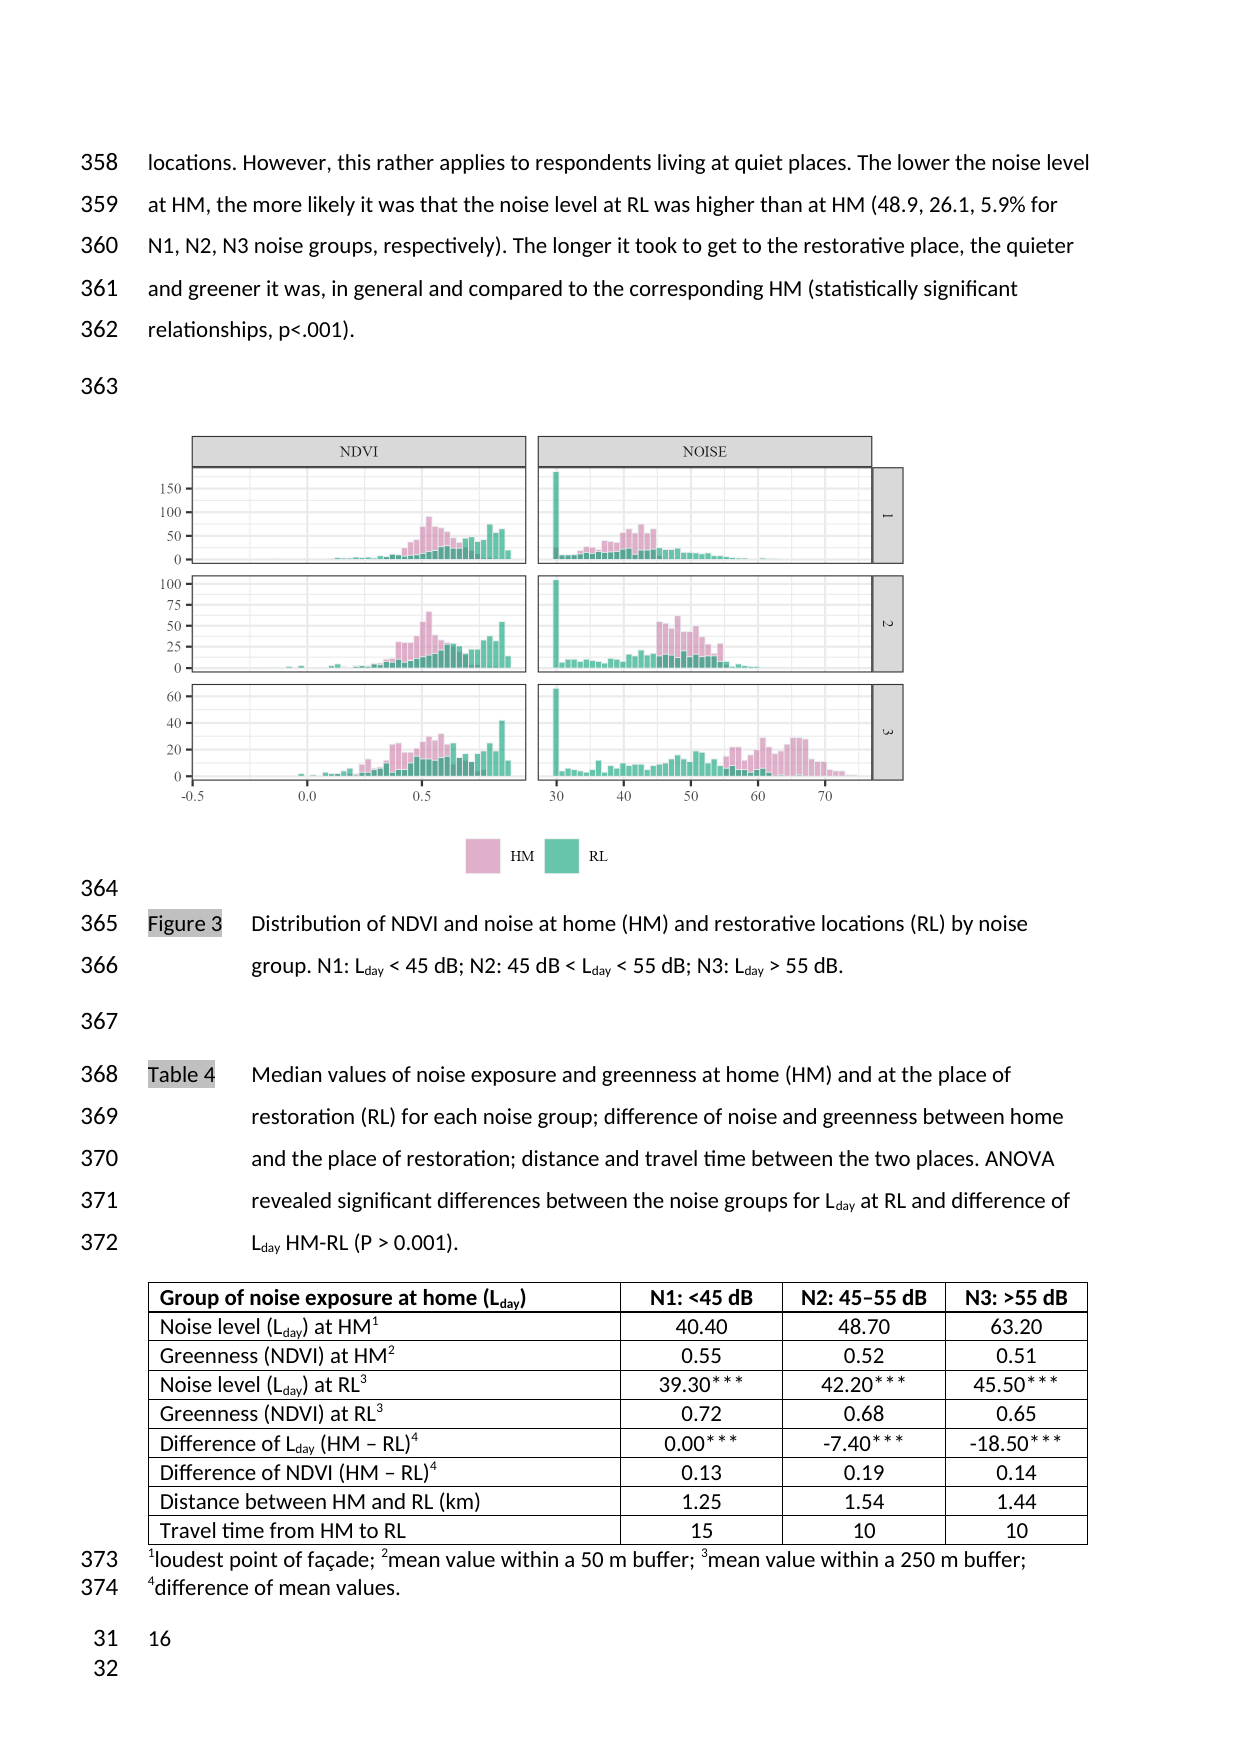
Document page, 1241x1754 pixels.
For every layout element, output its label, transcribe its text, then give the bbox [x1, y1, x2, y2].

table_cell 63.20 [946, 1313, 1087, 1340]
table_cell 0.13 [621, 1458, 782, 1486]
table_cell Difference of NDVI (HM – RL)4 [149, 1458, 620, 1486]
table_cell 0.52 [783, 1341, 945, 1369]
table_cell 1.25 [621, 1487, 782, 1515]
table_cell Greenness (NDVI) at RL3 [149, 1400, 620, 1428]
table_cell 40.40 [621, 1313, 782, 1340]
table_cell 10 [946, 1516, 1087, 1544]
table_header N3: >55 dB [946, 1283, 1087, 1311]
table_cell 42.20*** [783, 1371, 945, 1398]
picture [147, 424, 915, 897]
text 1loudest point of façade; 2mean value within a 50 m buffer; 3mean value within a 250 m buffer; 4difference of mean values. [148, 1545, 1092, 1601]
table_cell 0.72 [621, 1400, 782, 1428]
table_cell 15 [621, 1516, 782, 1544]
table_cell 39.30*** [621, 1371, 782, 1398]
table_cell Noise level (Lday) at HM1 [149, 1313, 620, 1340]
table_cell -7.40*** [783, 1429, 945, 1457]
table_header Group of noise exposure at home (Lday) [149, 1283, 620, 1311]
table_cell Distance between HM and RL (km) [149, 1487, 620, 1515]
table_header N1: <45 dB [621, 1283, 782, 1311]
table_cell Noise level (Lday) at RL3 [149, 1371, 620, 1398]
text Table 4 Median values of noise exposure and greenness at home (HM) and at the place of restoration (RL) for each noise group; difference of noise and greenness between home and the place of restoration; distance and travel time between the two places. ANOVA revealed significant differences between the noise groups for Lday at RL and difference of Lday HM-RL (P > 0.001). [148, 1060, 1092, 1256]
table_cell Greenness (NDVI) at HM2 [149, 1341, 620, 1369]
table_cell 0.55 [621, 1341, 782, 1369]
table_cell 1.54 [783, 1487, 945, 1515]
table_cell 0.19 [783, 1458, 945, 1486]
table_cell 48.70 [783, 1313, 945, 1340]
table_cell 0.68 [783, 1400, 945, 1428]
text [148, 148, 1092, 344]
table_cell 0.65 [946, 1400, 1087, 1428]
table_cell 10 [783, 1516, 945, 1544]
table_header N2: 45–55 dB [783, 1283, 945, 1311]
table_cell 45.50*** [946, 1371, 1087, 1398]
table_cell 0.14 [946, 1458, 1087, 1486]
table_cell -18.50*** [946, 1429, 1087, 1457]
table_cell 0.51 [946, 1341, 1087, 1369]
table_cell 1.44 [946, 1487, 1087, 1515]
table_cell 0.00*** [621, 1429, 782, 1457]
text Figure 3 Distribution of NDVI and noise at home (HM) and restorative locations (RL) by noise group. N1: Lday < 45 dB; N2: 45 dB < Lday < 55 dB; N3: Lday > 55 dB. [148, 909, 1092, 979]
table_cell Difference of Lday (HM – RL)4 [149, 1429, 620, 1457]
table_cell Travel time from HM to RL [149, 1516, 620, 1544]
